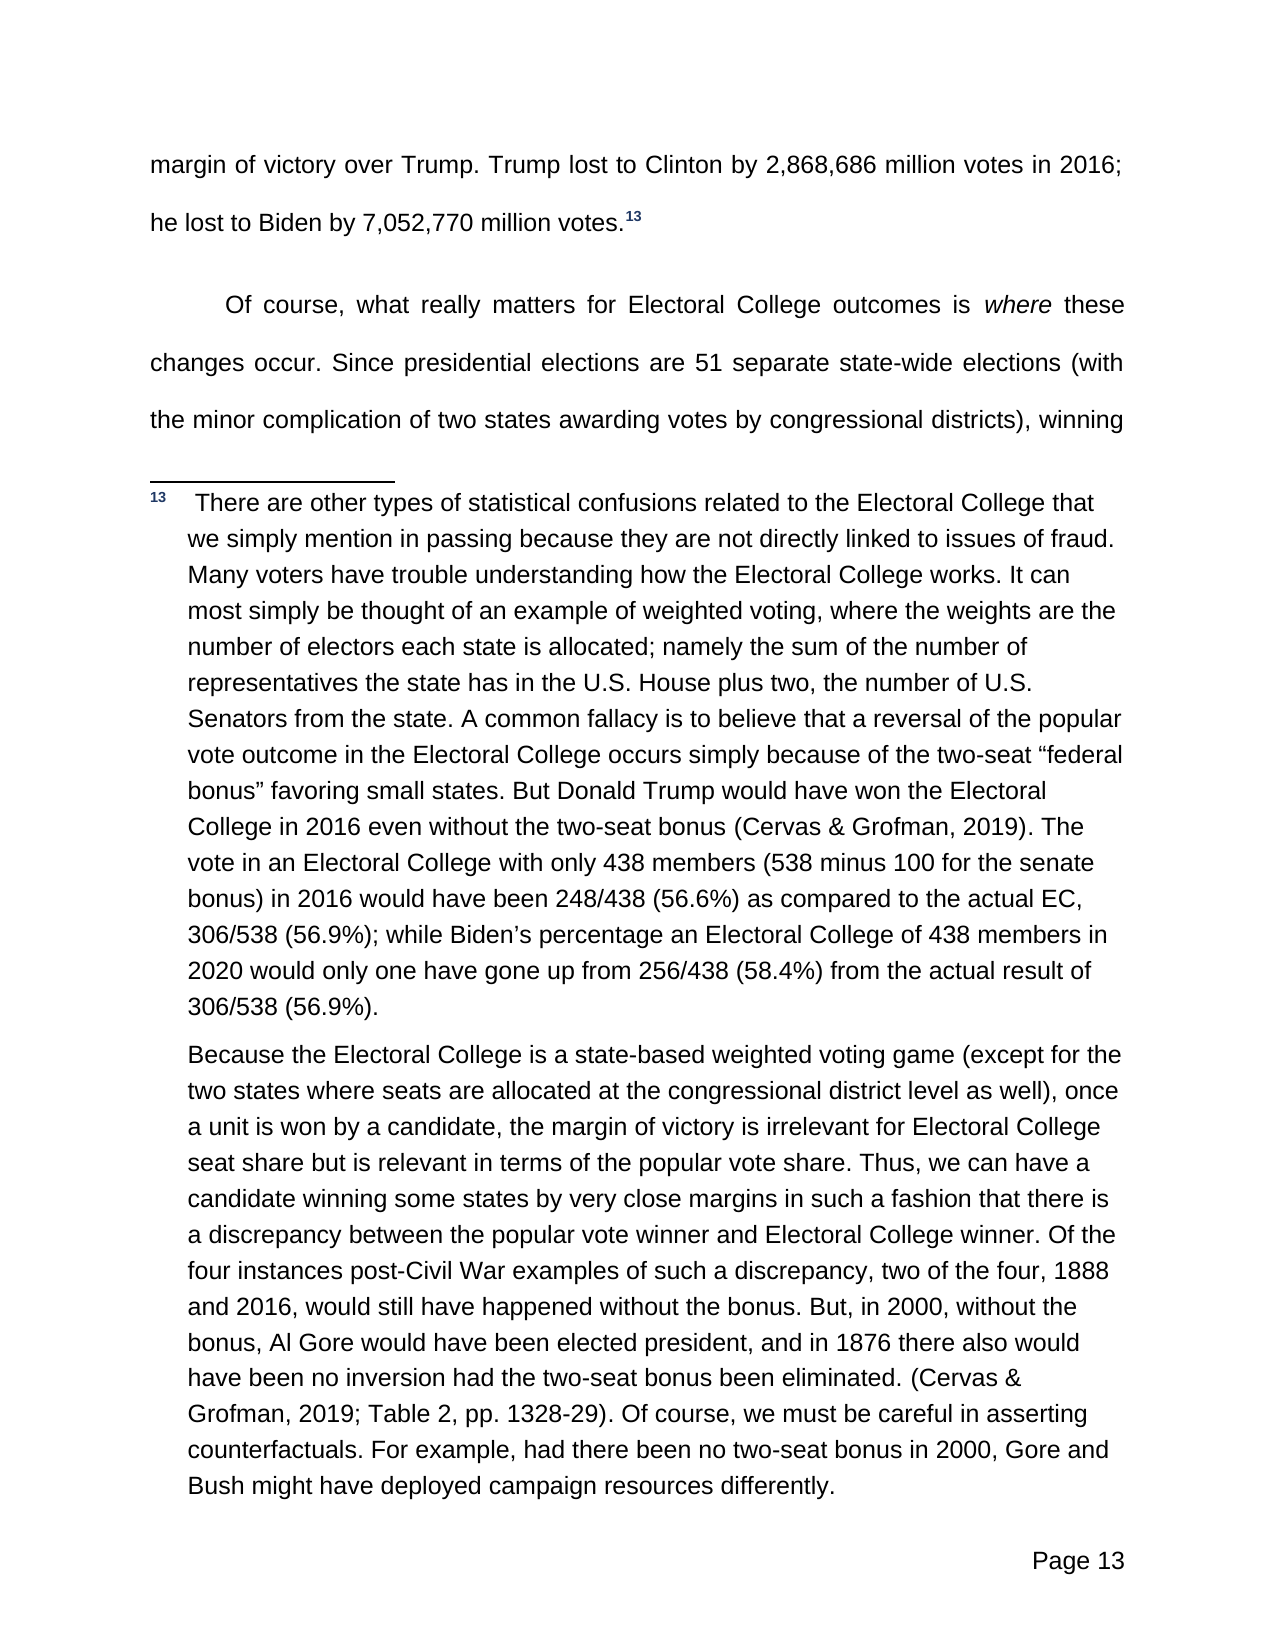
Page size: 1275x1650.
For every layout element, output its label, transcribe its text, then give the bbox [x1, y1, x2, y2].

text It might seem that these facts imply that Biden must have done worse in popular vote share than Clinton did in 2016. But there is one critical data point that suggests otherwise. While Trump did 1 percentage point better among White voters, Biden did 4 percentage points better among this same demographic! In 2020, 67% of the electorate identified as White in the exit polls, so increasing the margin among that category of voters will swamp decreases among other demographics. The actual combination of percentage point losses among minority voters and percentage point gains among non-minority voters gave rise to an election in which Biden won 81,268,924 votes (51.3%) of the popular vote (i.e., total vote) in 2020 compared to Clinton’s vote in 2016 of 65,853,514 (48.2%). Moreover, the increased total turnout further increased Biden’s margin of victory over Trump. Trump lost to Clinton by 2,868,686 million votes in 2016; he lost to Biden by 7,052,770 million votes. [150, 150, 1125, 236]
text Of course, what really matters for Electoral College outcomes is where these changes occur. Since presidential elections are 51 separate state-wide elections (with the minor complication of two states awarding votes by congressional districts), winning many more votes in states where the plurality is already secured creates “wasted” votes, since they do not contribute to winning any new electors. Taken all together, Biden was the benefactor of changes from 2016 that propelled him to the presidency, including narrow victories in a number of states won very narrowly by President Trump in 2016. [150, 290, 1125, 434]
